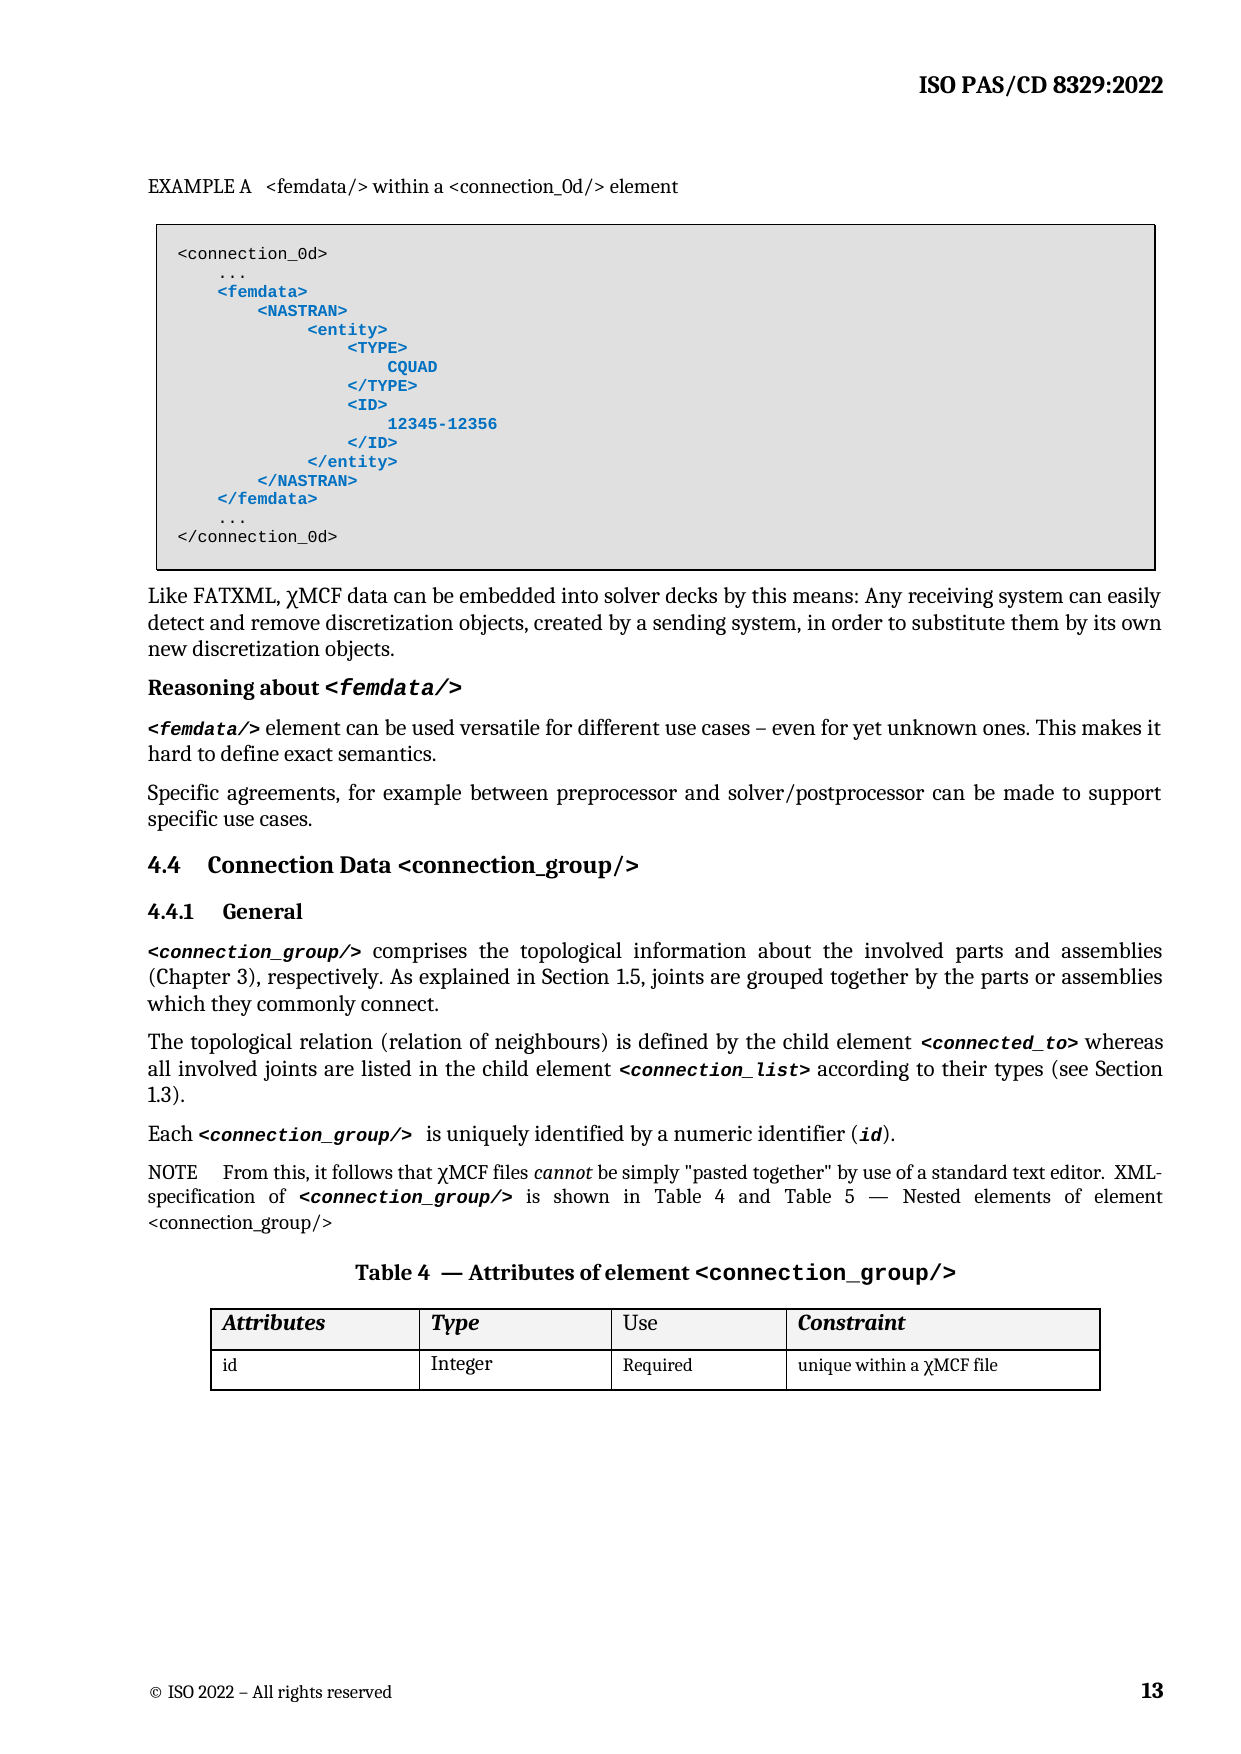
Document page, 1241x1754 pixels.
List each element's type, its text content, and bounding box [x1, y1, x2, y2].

text CQUAD [157, 356, 1154, 375]
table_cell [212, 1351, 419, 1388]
text </TYPE> [157, 375, 1154, 393]
text <connection_0d> [157, 243, 1154, 262]
text EXAMPLE A <femdata/> within a <connection_0d/> element [148, 174, 1163, 199]
subtitle Connection Data <connection_group/> [148, 851, 1163, 880]
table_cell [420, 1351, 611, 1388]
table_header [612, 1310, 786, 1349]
text <TYPE> [157, 337, 1154, 356]
text ... [157, 262, 1154, 280]
text The topological relation (relation of neighbours) is defined by the child element <connected_to> whereas all involved joints are listed in the child element <connection_list> according to their types (see Section 1.3). [148, 1029, 1163, 1108]
text Specific agreements, for example between preprocessor and solver/postprocessor can be made to support specific use cases. [148, 780, 1163, 832]
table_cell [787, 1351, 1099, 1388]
text </entity> [157, 450, 1154, 469]
text <ID> [157, 393, 1154, 412]
text Each <connection_group/> is uniquely identified by a numeric identifier (id). [148, 1121, 1163, 1147]
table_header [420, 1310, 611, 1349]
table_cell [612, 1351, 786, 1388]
text <femdata> [157, 280, 1154, 299]
text 12345-12356 [157, 412, 1154, 431]
text <entity> [157, 318, 1154, 337]
text NOTE From this, it follows that χMCF files cannot be simply "pasted together" by use of a standard text editor. XML-specification of <connection_group/> is shown in Table 4 and Table 5 — Nested elements of element <connection_group/> [148, 1159, 1163, 1234]
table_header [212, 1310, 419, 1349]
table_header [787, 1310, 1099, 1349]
subtitle General [148, 899, 1163, 925]
text </femdata> [157, 488, 1154, 507]
text <NASTRAN> [157, 299, 1154, 318]
text Reasoning about <femdata/> [148, 674, 1163, 702]
text <connection_group/> comprises the topological information about the involved parts and assemblies (Chapter 3), respectively. As explained in Section 1.5, joints are grouped together by the parts or assemblies which they commonly connect. [148, 938, 1163, 1017]
text Like FATXML, χMCF data can be embedded into solver decks by this means: Any receiving system can easily detect and remove discretization objects, created by a sending system, in order to substitute them by its own new discretization objects. [148, 583, 1163, 662]
text </NASTRAN> [157, 469, 1154, 488]
text <femdata/> element can be used versatile for different use cases – even for yet unknown ones. This makes it hard to define exact semantics. [148, 714, 1163, 767]
text </ID> [157, 431, 1154, 450]
text Table 4 — Attributes of element <connection_group/> [148, 1259, 1163, 1287]
text ... [157, 507, 1154, 526]
text </connection_0d> [157, 526, 1154, 544]
